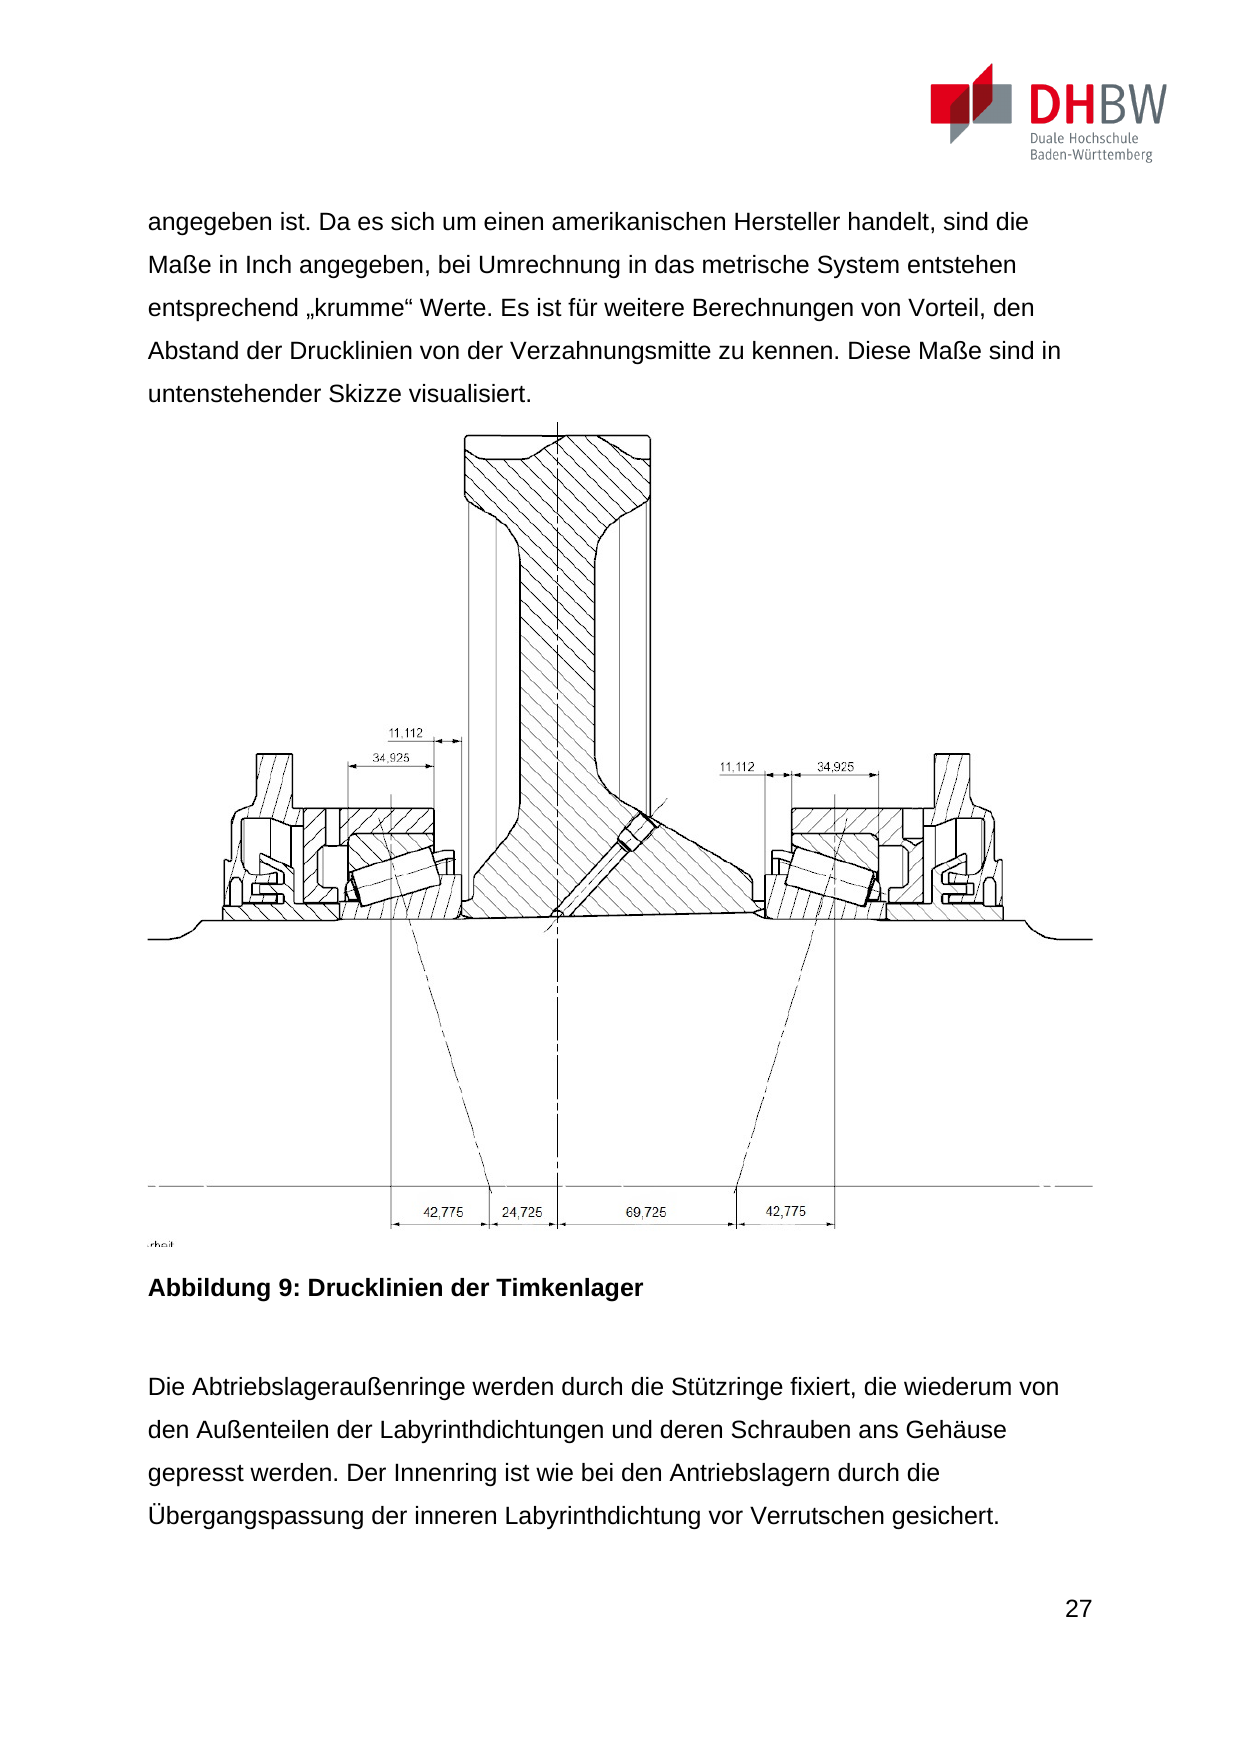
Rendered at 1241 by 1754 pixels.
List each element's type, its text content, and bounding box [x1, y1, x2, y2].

text Die Abtriebslageraußenringe werden durch die Stützringe fixiert, die wiederum von den Außenteilen der Labyrinthdichtungen und deren Schrauben ans Gehäuse gepresst werden. Der Innenring ist wie bei den Antriebslagern durch die Übergangspassung der inneren Labyrinthdichtung vor Verrutschen gesichert. [148, 1372, 1092, 1530]
text Abbildung 9: Drucklinien der Timkenlager [148, 1273, 1092, 1302]
picture [930, 63, 1167, 163]
picture [147, 422, 1093, 1247]
